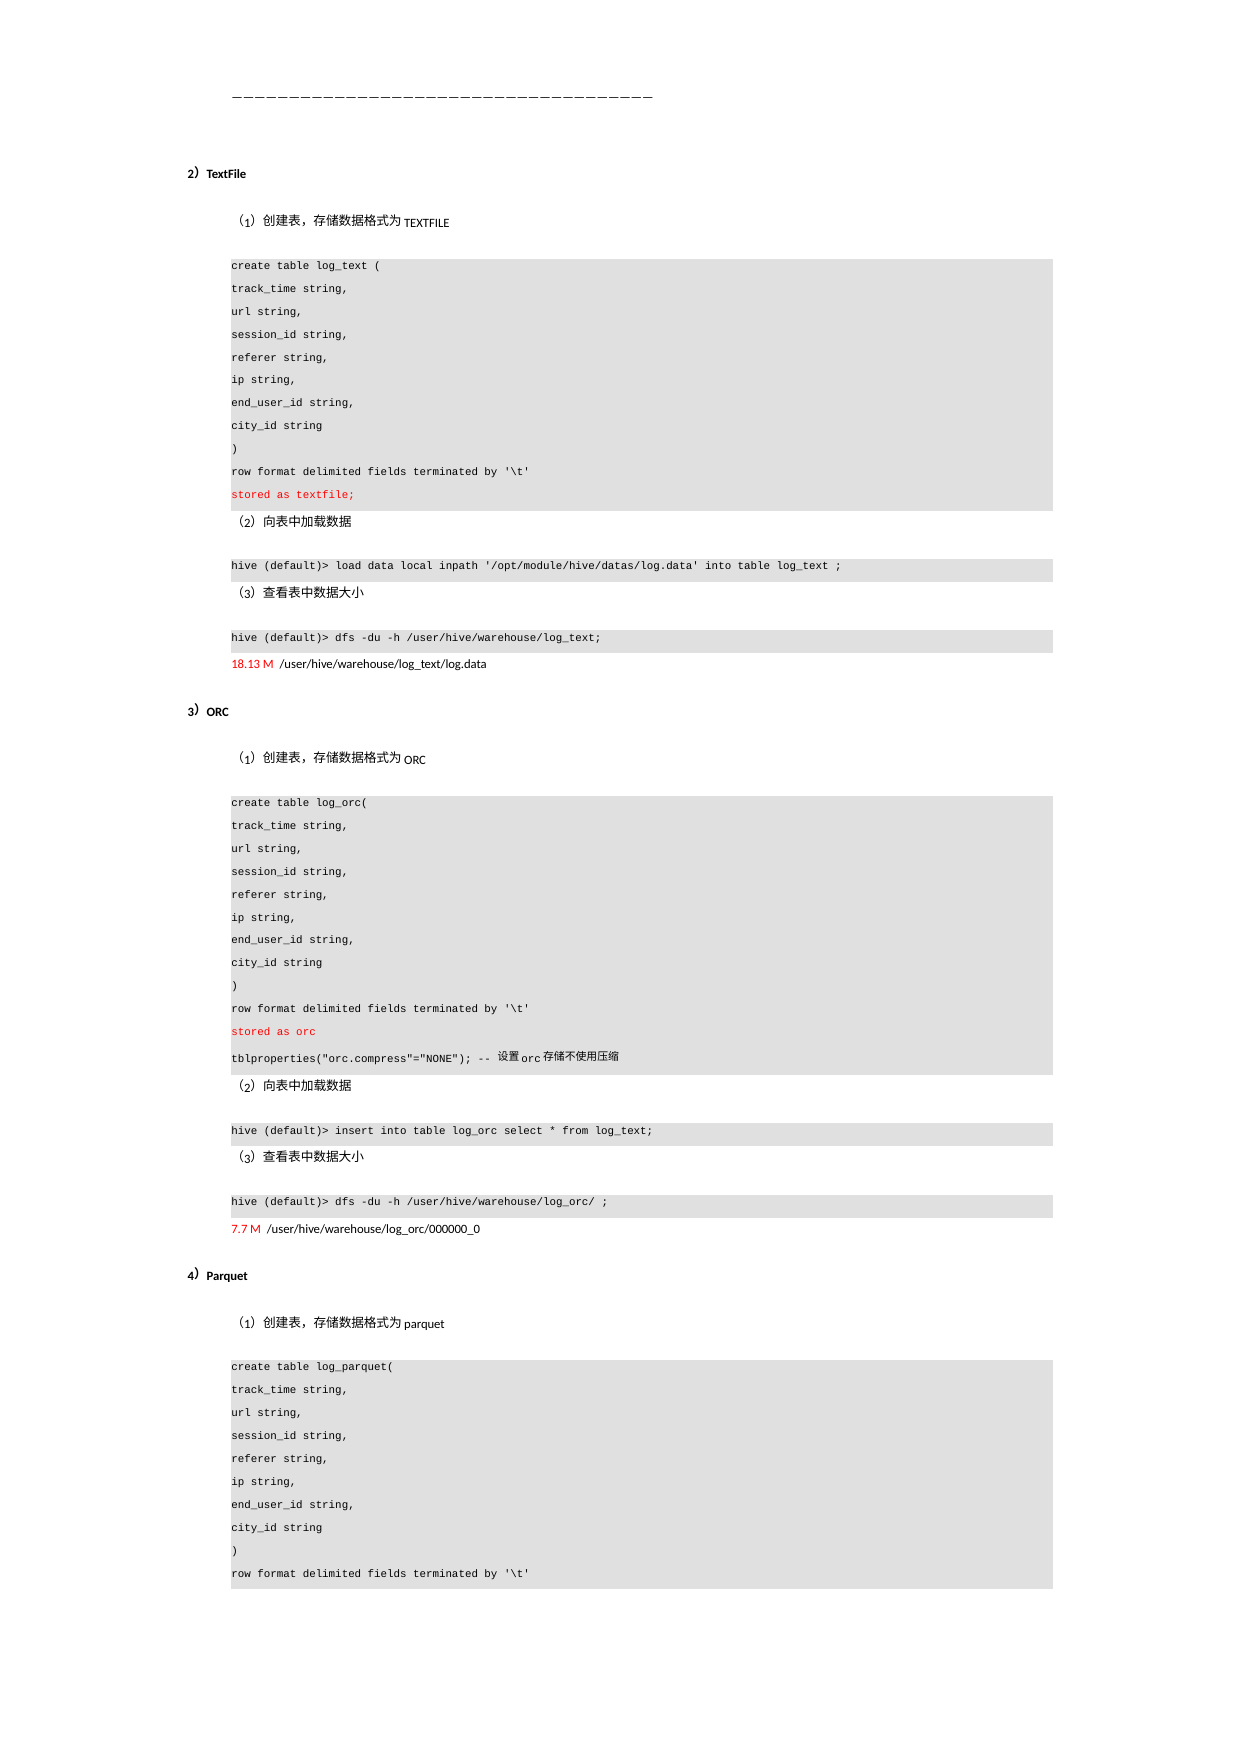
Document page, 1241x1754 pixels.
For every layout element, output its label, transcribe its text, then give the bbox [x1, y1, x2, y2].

text ) [231, 979, 1053, 1002]
text ) [231, 1543, 1053, 1566]
text url string, [231, 1406, 1053, 1429]
text create table log_parquet( [231, 1360, 1053, 1383]
text city_id string [231, 956, 1053, 979]
text hive (default)> dfs -du -h /user/hive/warehouse/log_orc/ ; [231, 1195, 1053, 1218]
text referer string, [231, 1452, 1053, 1475]
text 7.7 M /user/hive/warehouse/log_orc/000000_0 [187, 1218, 1053, 1250]
text 2）TextFile [187, 162, 1053, 194]
text ip string, [231, 910, 1053, 933]
text ip string, [231, 373, 1053, 396]
text track_time string, [231, 282, 1053, 304]
text track_time string, [231, 1383, 1053, 1406]
text （1）创建表，存储数据格式为ORC [187, 747, 1053, 780]
text session_id string, [231, 864, 1053, 887]
text city_id string [231, 419, 1053, 442]
text create table log_text ( [231, 259, 1053, 282]
text session_id string, [231, 1429, 1053, 1452]
text row format delimited fields terminated by '\t' [231, 1002, 1053, 1025]
text stored as textfile; [231, 488, 1053, 511]
text （1）创建表，存储数据格式为parquet [187, 1312, 1053, 1344]
text （3）查看表中数据大小 [187, 582, 1053, 614]
text city_id string [231, 1521, 1053, 1543]
text session_id string, [231, 327, 1053, 350]
text row format delimited fields terminated by '\t' [231, 465, 1053, 488]
text end_user_id string, [231, 1498, 1053, 1521]
text end_user_id string, [231, 396, 1053, 419]
text hive (default)> load data local inpath '/opt/module/hive/datas/log.data' into table log_text ; [231, 559, 1053, 582]
text end_user_id string, [231, 933, 1053, 956]
text ip string, [231, 1475, 1053, 1498]
text ) [231, 442, 1053, 465]
text stored as orc [231, 1025, 1053, 1048]
text referer string, [231, 887, 1053, 910]
text 4）Parquet [187, 1263, 1053, 1296]
text 3）ORC [187, 699, 1053, 732]
text （3）查看表中数据大小 [187, 1146, 1053, 1179]
text referer string, [231, 350, 1053, 373]
text track_time string, [231, 819, 1053, 842]
text （2）向表中加载数据 [187, 1075, 1053, 1108]
text （1）创建表，存储数据格式为TEXTFILE [187, 210, 1053, 243]
text hive (default)> dfs -du -h /user/hive/warehouse/log_text; [231, 630, 1053, 653]
text url string, [231, 304, 1053, 327]
text hive (default)> insert into table log_orc select * from log_text; [231, 1123, 1053, 1146]
text create table log_orc( [231, 796, 1053, 819]
text tblproperties("orc.compress"="NONE"); -- 设置orc存储不使用压缩 [231, 1048, 1053, 1075]
text url string, [231, 842, 1053, 864]
text （2）向表中加载数据 [187, 511, 1053, 543]
text 18.13 M /user/hive/warehouse/log_text/log.data [187, 653, 1053, 686]
text row format delimited fields terminated by '\t' [231, 1566, 1053, 1589]
